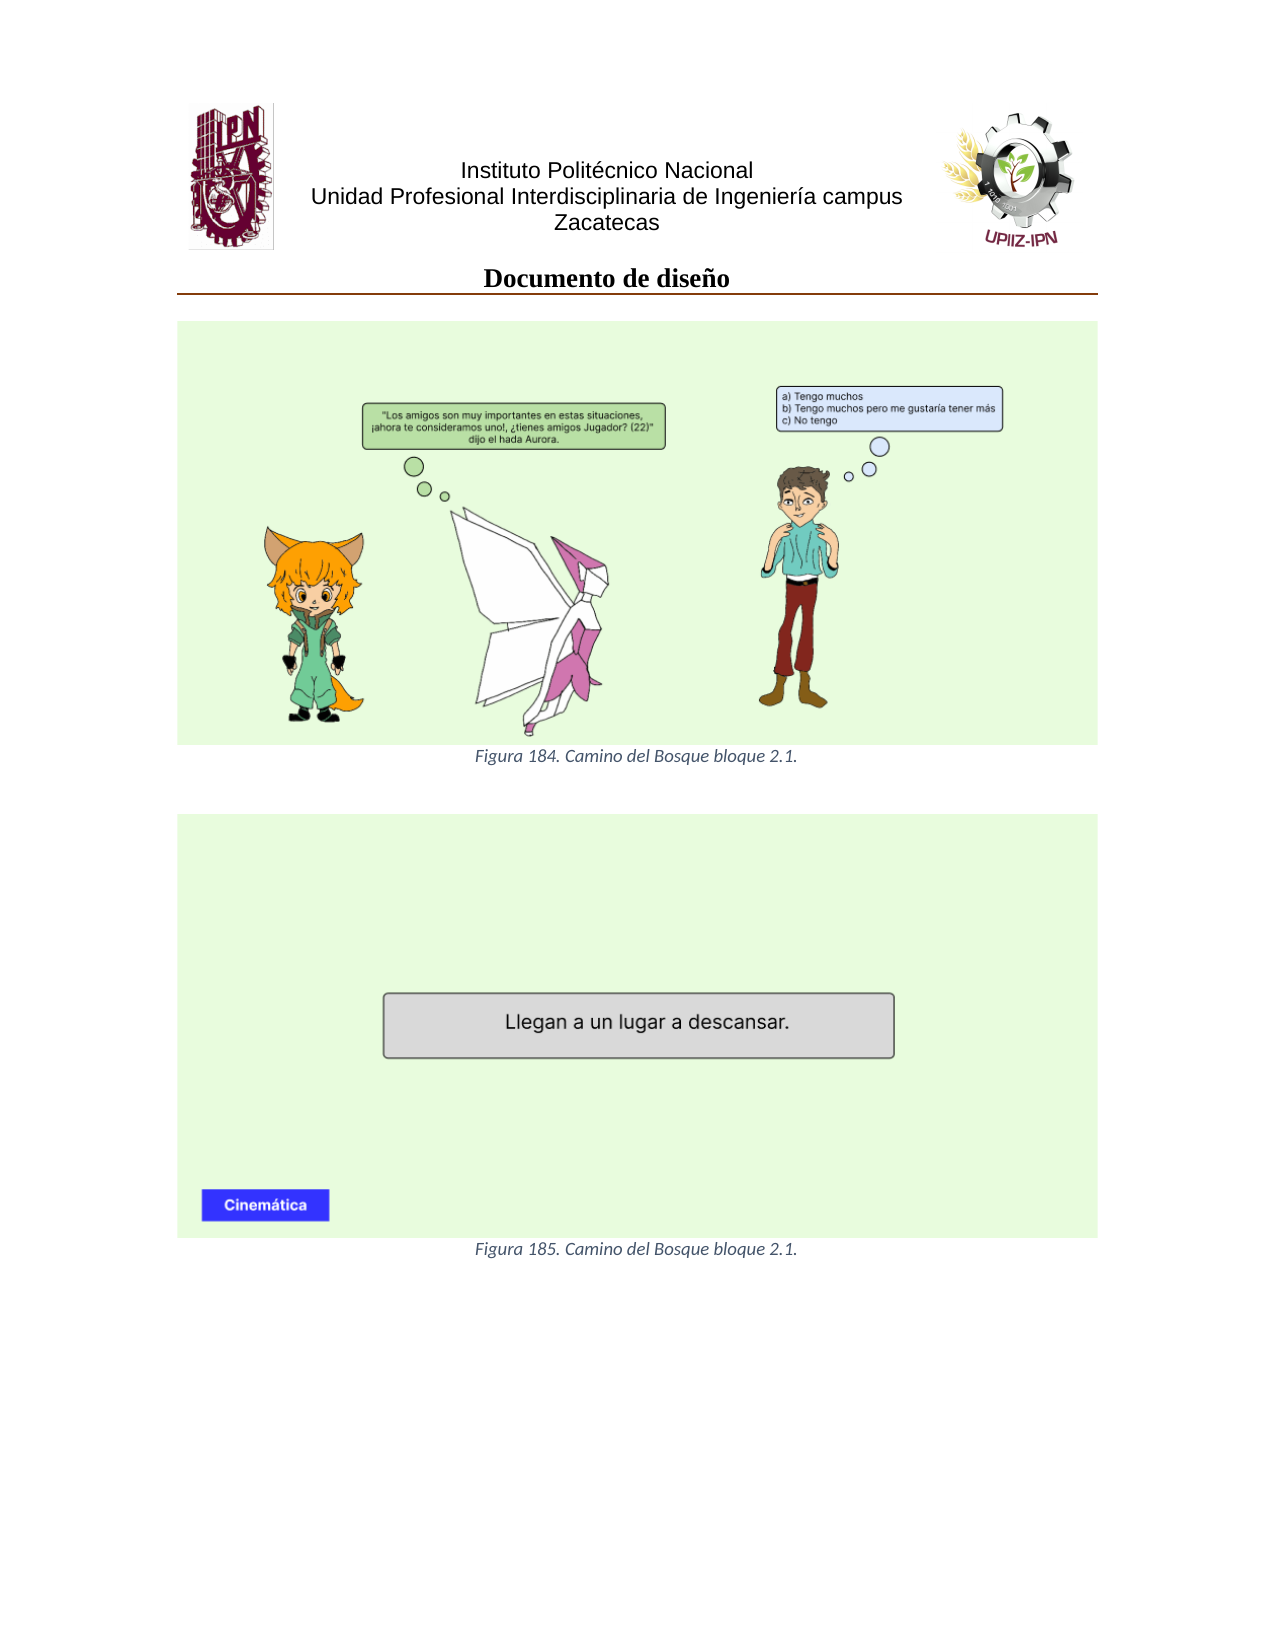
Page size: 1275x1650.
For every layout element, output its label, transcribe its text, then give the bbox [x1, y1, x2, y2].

picture [936, 103, 1083, 253]
text Figura 184. Camino del Bosque bloque 2.1. [177, 745, 1098, 767]
picture [177, 321, 1098, 745]
picture [177, 814, 1098, 1238]
text Figura 185. Camino del Bosque bloque 2.1. [177, 1238, 1098, 1260]
picture [188, 103, 274, 250]
